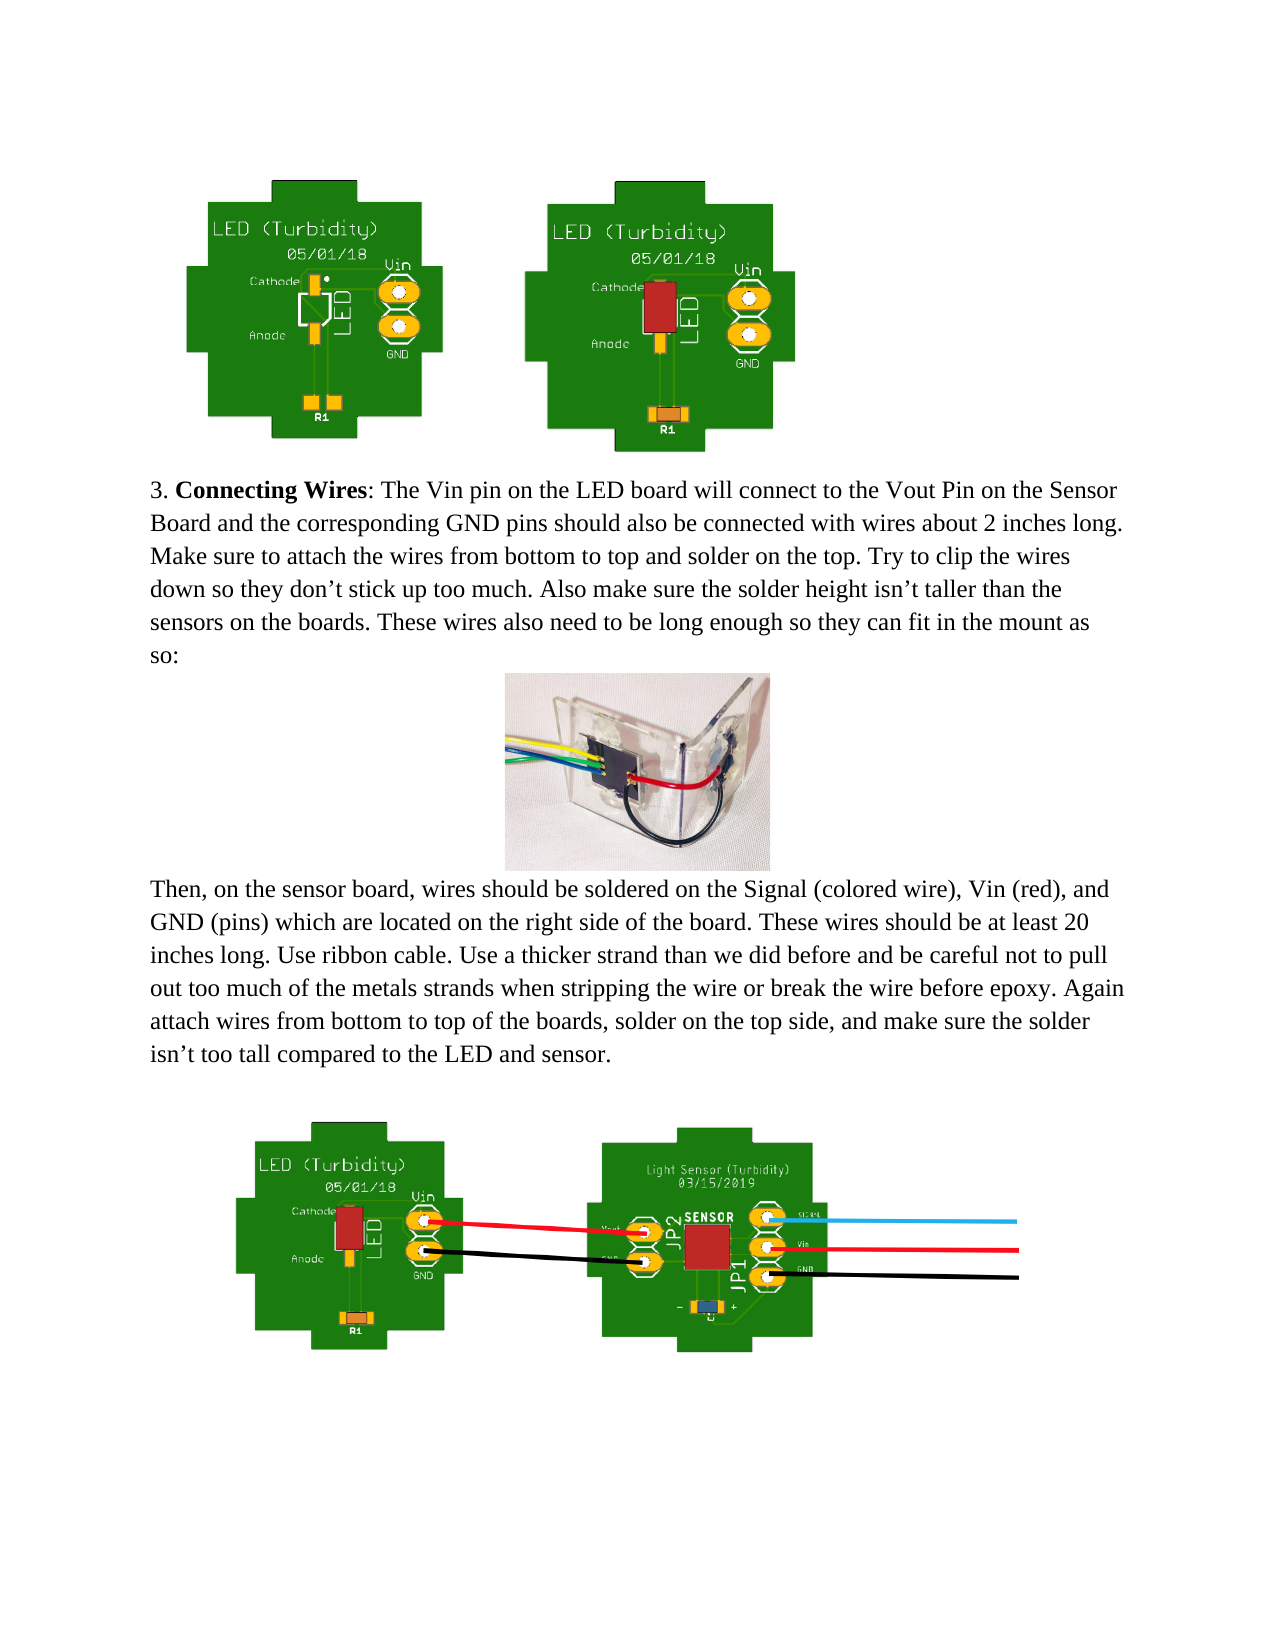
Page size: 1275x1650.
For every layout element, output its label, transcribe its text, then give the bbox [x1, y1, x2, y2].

text 3. Connecting Wires: The Vin pin on the LED board will connect to the Vout Pin on the Sensor Board and the corresponding GND pins should also be connected with wires about 2 inches long. Make sure to attach the wires from bottom to top and solder on the top. Try to clip the wires down so they don’t stick up too much. Also make sure the solder height isn’t taller than the sensors on the boards. These wires also need to be long enough so they can fit in the mount as so: [150, 475, 1125, 669]
text Then, on the sensor board, wires should be soldered on the Signal (colored wire), Vin (red), and GND (pins) which are located on the right side of the board. These wires should be at least 20 inches long. Use ribbon cable. Use a thicker strand than we did before and be careful not to pull out too much of the metals strands when stripping the wire or break the wire before epoxy. Again attach wires from bottom to top of the boards, solder on the top side, and make sure the solder isn’t too tall compared to the LED and sensor. [150, 874, 1125, 1068]
picture [150, 150, 855, 472]
picture [215, 1105, 1060, 1362]
picture [504, 673, 771, 871]
